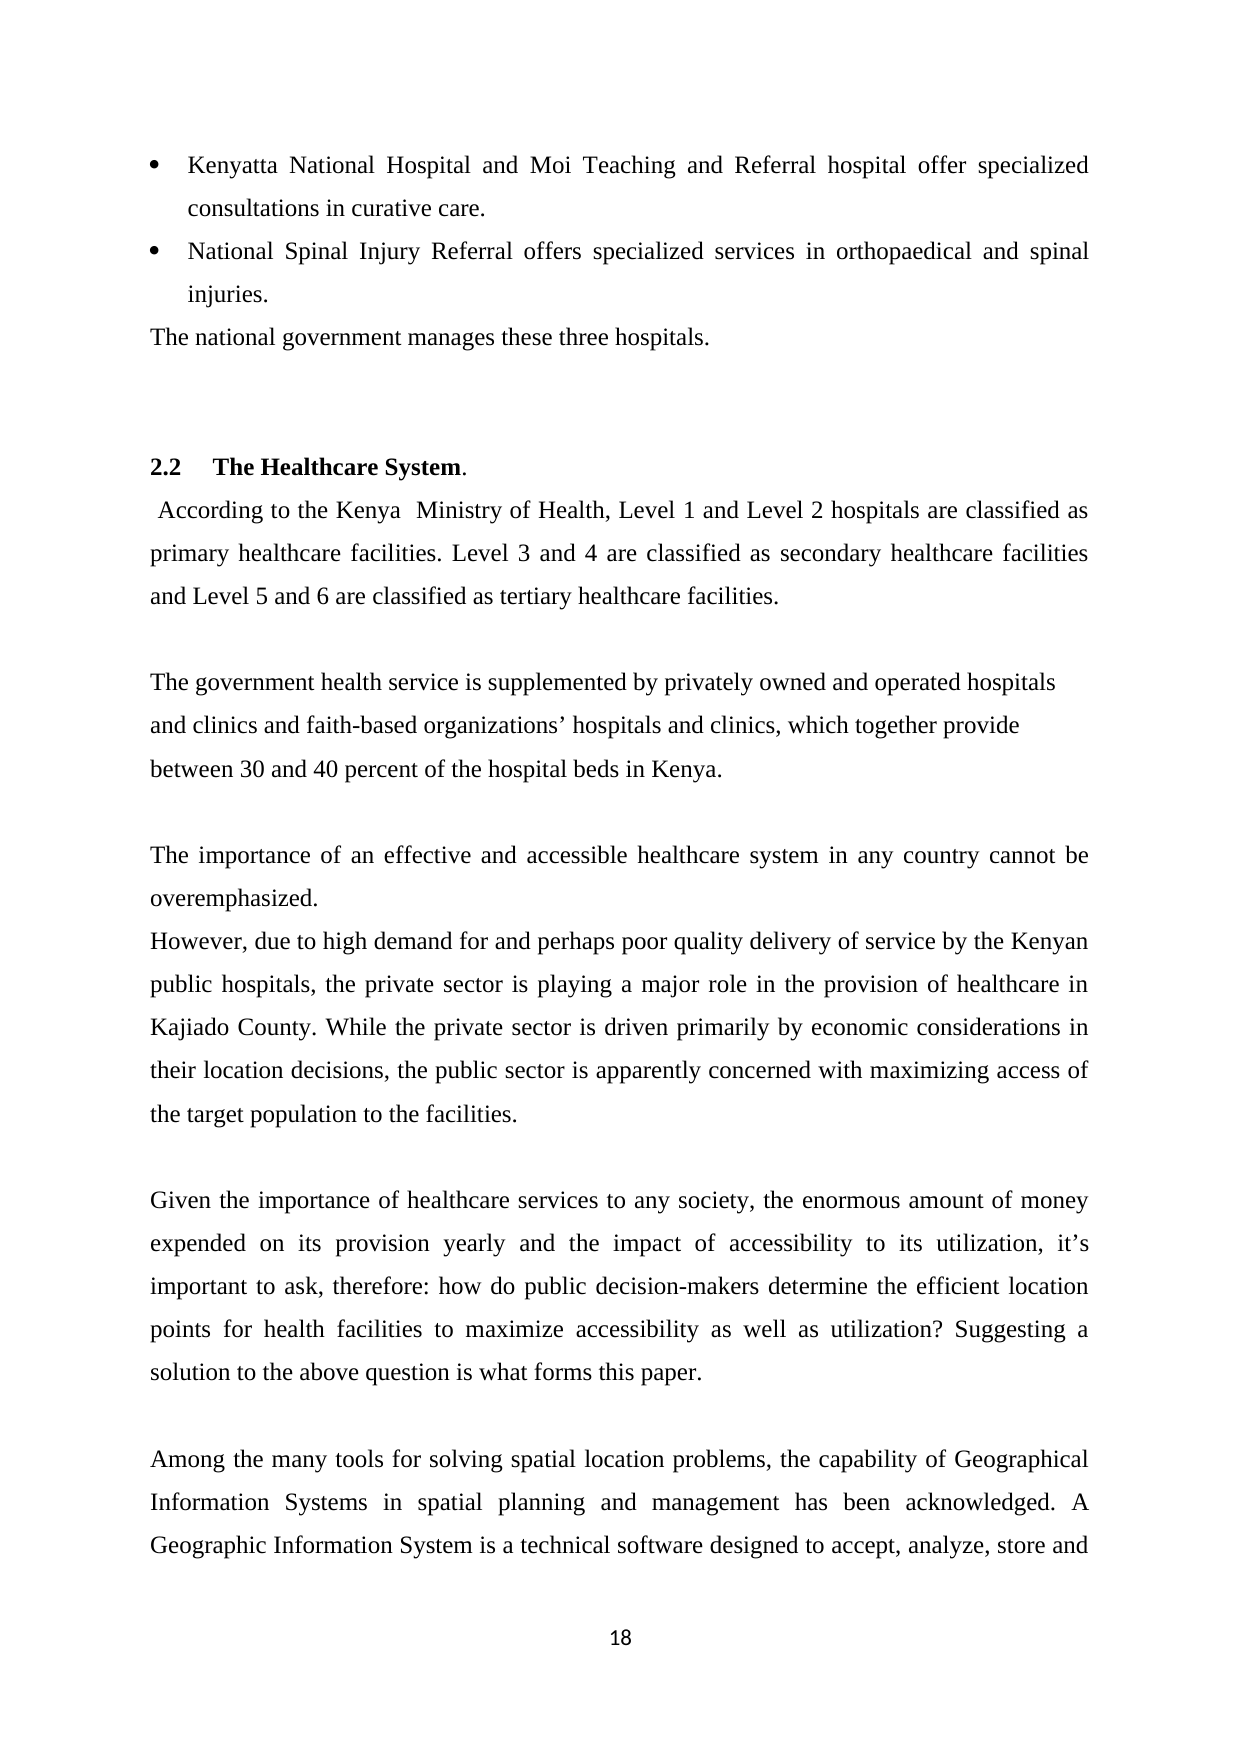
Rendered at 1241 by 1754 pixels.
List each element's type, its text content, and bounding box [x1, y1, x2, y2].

text The national government manages these three hospitals. [150, 322, 1090, 351]
text 2.2 The Healthcare System. [150, 452, 1090, 481]
text According to the Kenya Ministry of Health, Level 1 and Level 2 hospitals are classified as primary healthcare facilities. Level 3 and 4 are classified as secondary healthcare facilities and Level 5 and 6 are classified as tertiary healthcare facilities. [150, 495, 1090, 610]
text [150, 1444, 1090, 1559]
text The government health service is supplemented by privately owned and operated hospitals and clinics and faith-based organizations’ hospitals and clinics, which together provide between 30 and 40 percent of the hospital beds in Kenya. [150, 624, 1090, 782]
list National Spinal Injury Referral offers specialized services in orthopaedical and spinal injuries. [150, 236, 1090, 308]
text The importance of an effective and accessible healthcare system in any country cannot be overemphasized. [150, 840, 1090, 912]
text However, due to high demand for and perhaps poor quality delivery of service by the Kenyan public hospitals, the private sector is playing a major role in the provision of healthcare in Kajiado County. While the private sector is driven primarily by economic considerations in their location decisions, the public sector is apparently concerned with maximizing access of the target population to the facilities. [150, 926, 1090, 1127]
list Kenyatta National Hospital and Moi Teaching and Referral hospital offer specialized consultations in curative care. [150, 150, 1090, 222]
text Given the importance of healthcare services to any society, the enormous amount of money expended on its provision yearly and the impact of accessibility to its utilization, it’s important to ask, therefore: how do public decision-makers determine the efficient location points for health facilities to maximize accessibility as well as utilization? Suggesting a solution to the above question is what forms this paper. [150, 1185, 1090, 1386]
